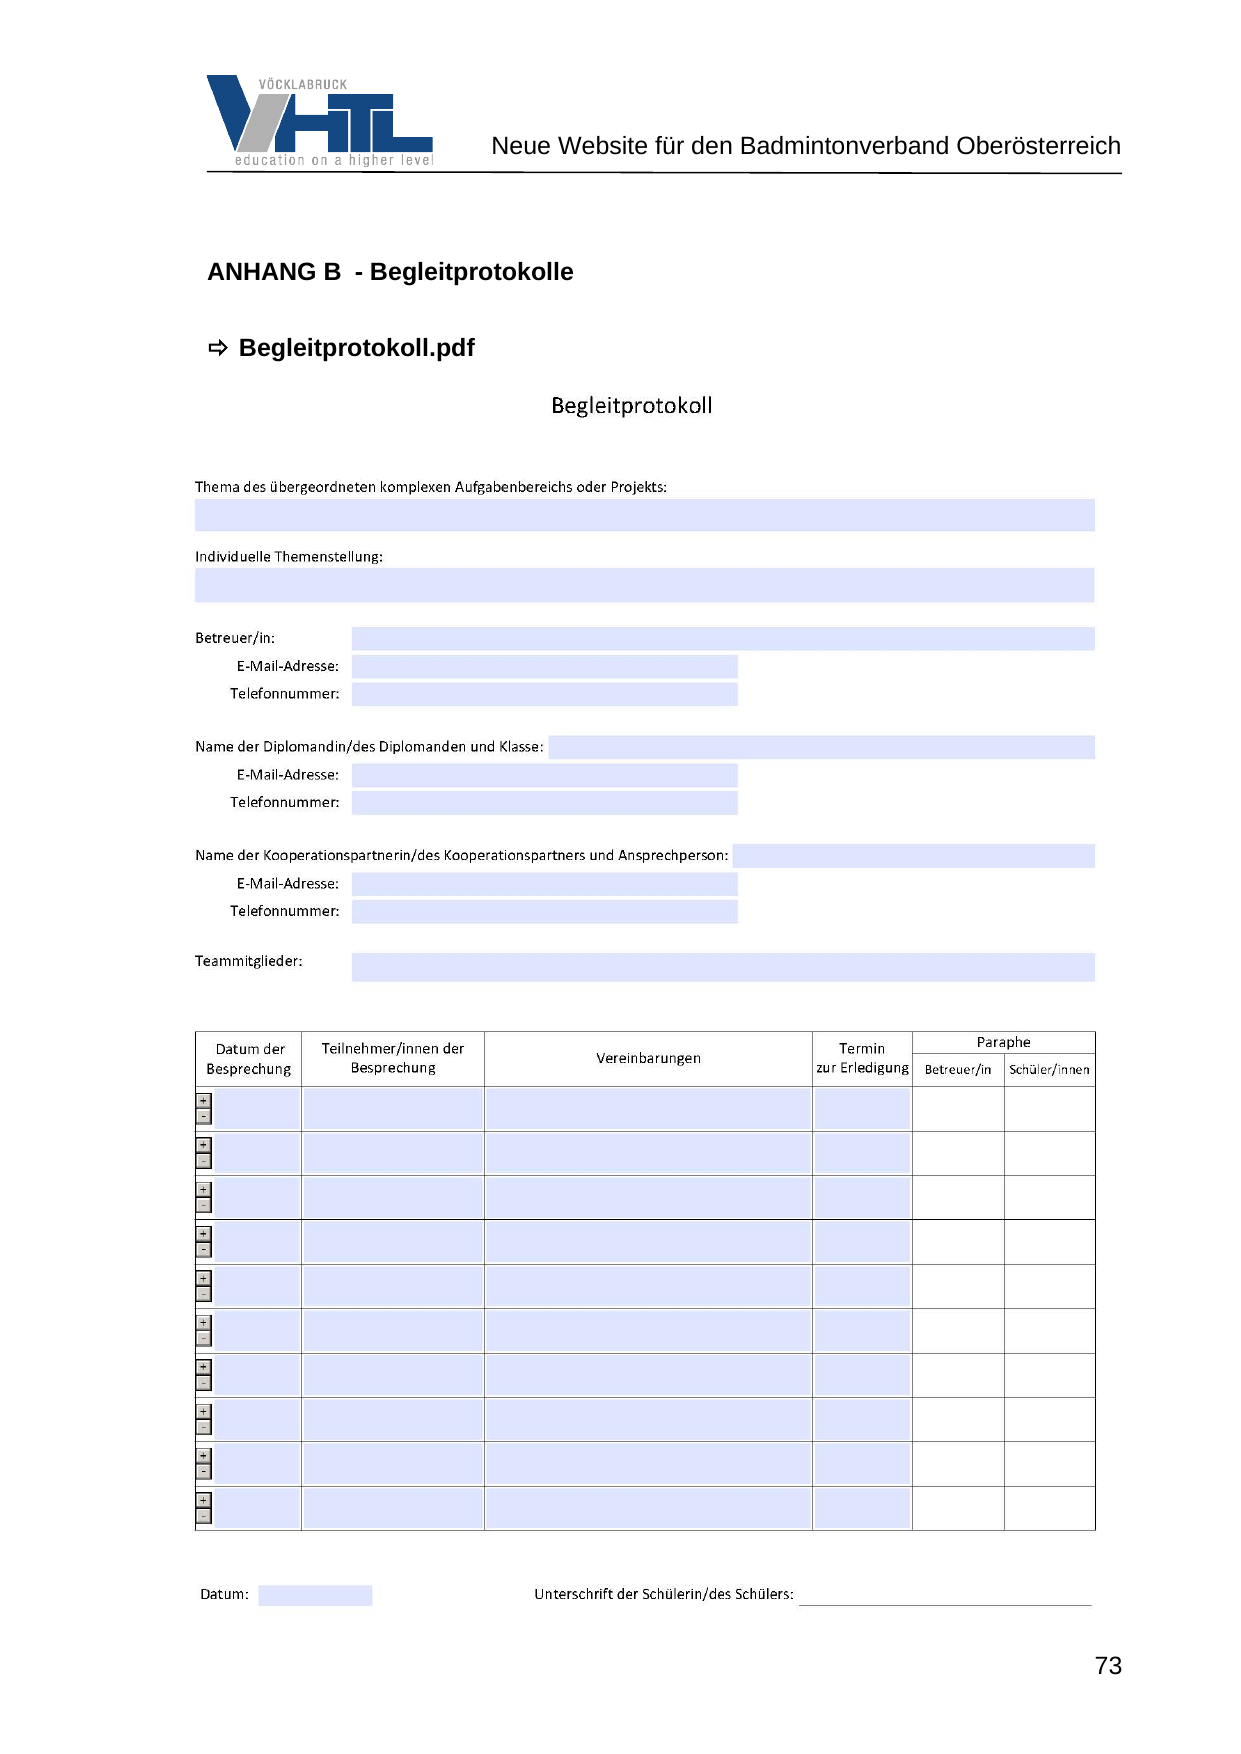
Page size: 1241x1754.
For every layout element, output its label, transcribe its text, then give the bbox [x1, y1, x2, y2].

picture [206, 75, 433, 167]
picture [165, 386, 1121, 1622]
subtitle - Begleitprotokolle [207, 257, 1122, 286]
text Begleitprotokoll.pdf [207, 333, 1122, 362]
